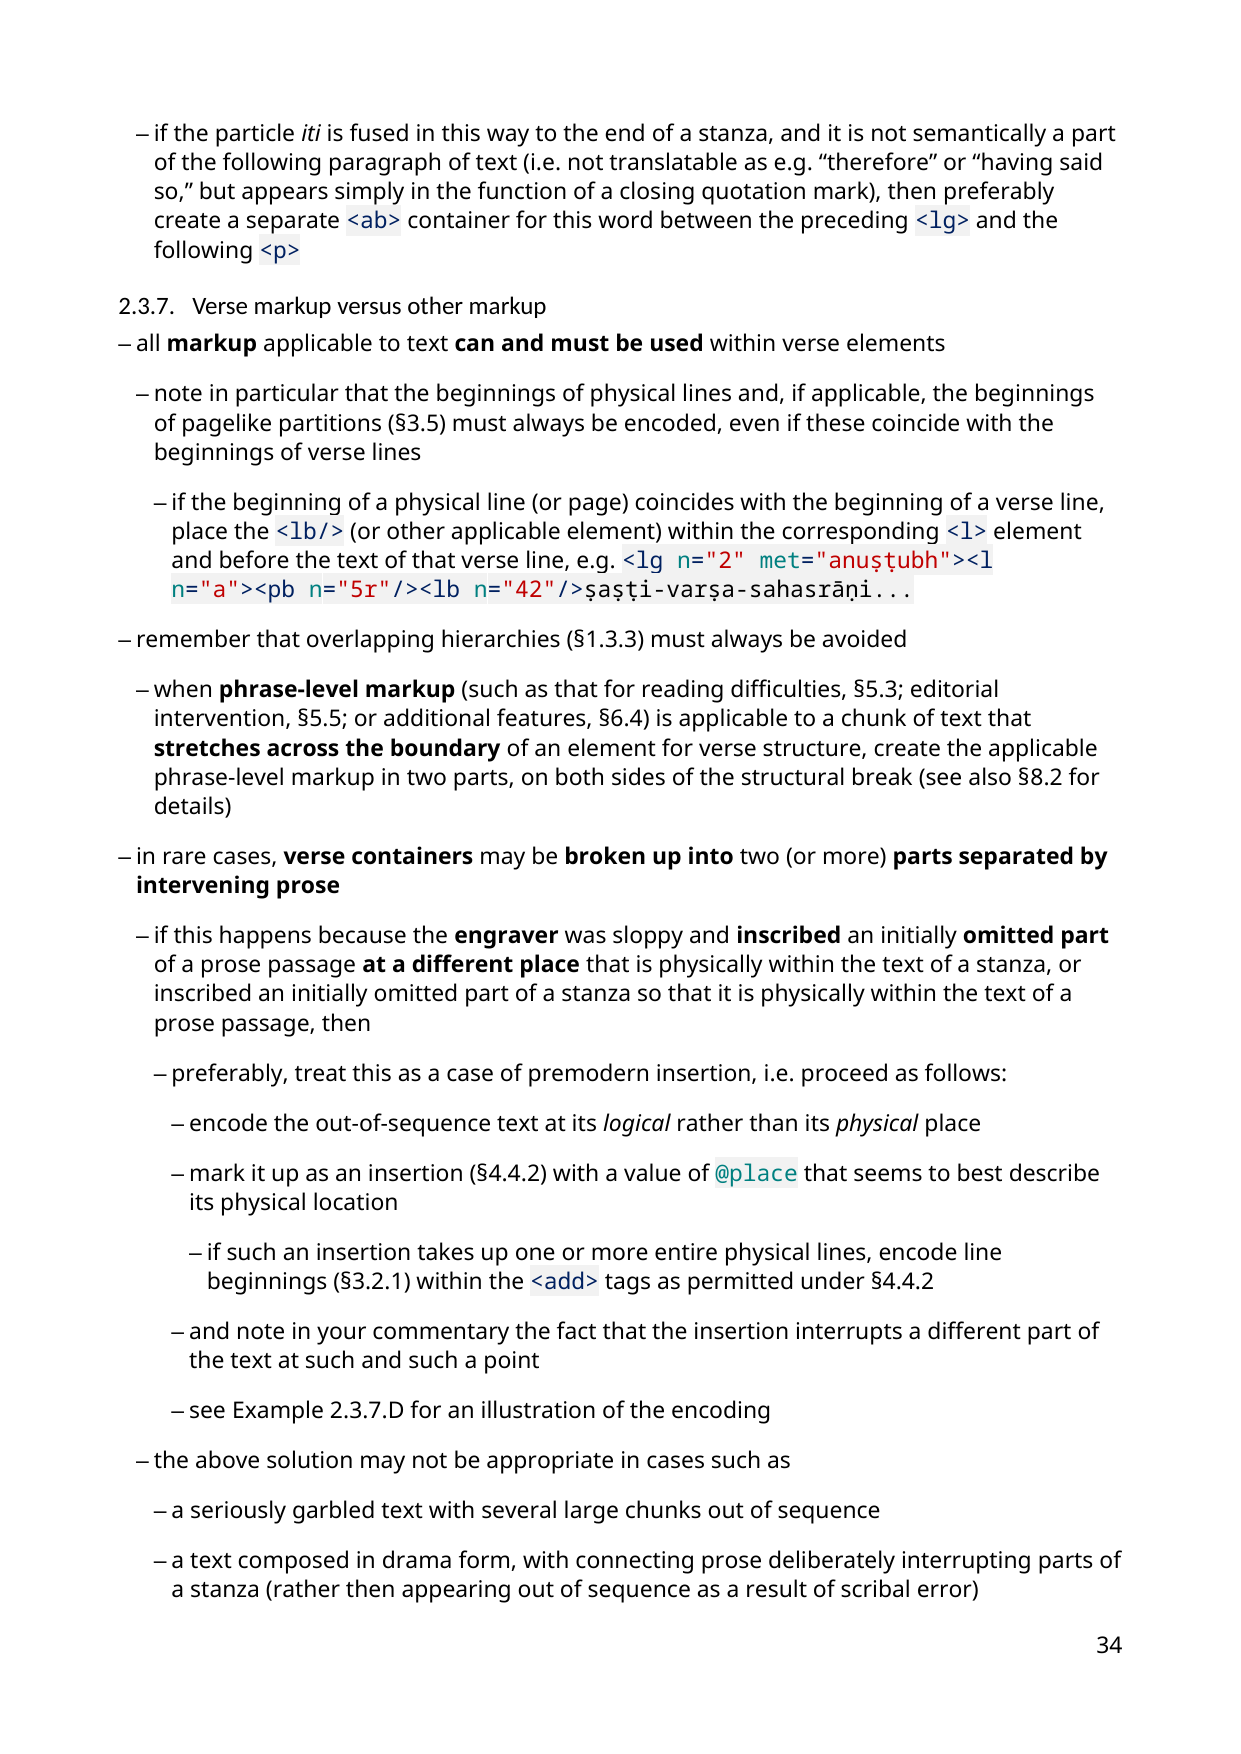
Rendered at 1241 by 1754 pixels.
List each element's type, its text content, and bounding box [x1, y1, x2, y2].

list mark it up as an insertion (§4.4.2) with a value of @place that seems to best describe its physical location [171, 1158, 1122, 1216]
list preferably, treat this as a case of premodern insertion, i.e. proceed as follows: [153, 1058, 1122, 1087]
list a seriously garbled text with several large chunks out of sequence [153, 1495, 1122, 1524]
subtitle Verse markup versus other markup [118, 285, 1122, 322]
list remember that overlapping hierarchies (§1.3.3) must always be avoided [118, 624, 1122, 653]
list if the beginning of a physical line (or page) coincides with the beginning of a verse line, place the <lb/> (or other applicable element) within the corresponding <l> element and before the text of that verse line, e.g. <lg n="2" met="anuṣṭubh"><l n="a"><pb n="5r"/><lb n="42"/>ṣaṣṭi-varṣa-sahasrāṇi... [153, 487, 1122, 603]
list if the particle iti is fused in this way to the end of a stanza, and it is not semantically a part of the following paragraph of text (i.e. not translatable as e.g. “therefore” or “having said so,” but appears simply in the function of a closing quotation mark), then preferably create a separate <ab> container for this word between the preceding <lg> and the following <p> [136, 118, 1122, 264]
list if such an insertion takes up one or more entire physical lines, encode line beginnings (§3.2.1) within the <add> tags as permitted under §4.4.2 [189, 1237, 1122, 1295]
list all markup applicable to text can and must be used within verse elements [118, 328, 1122, 358]
list in rare cases, verse containers may be broken up into two (or more) parts separated by intervening prose [118, 841, 1122, 899]
list and note in your commentary the fact that the insertion interrupts a different part of the text at such and such a point [171, 1316, 1122, 1374]
list if this happens because the engraver was sloppy and inscribed an initially omitted part of a prose passage at a different place that is physically within the text of a stanza, or inscribed an initially omitted part of a stanza so that it is physically within the text of a prose passage, then [136, 920, 1122, 1037]
list the above solution may not be appropriate in cases such as [136, 1445, 1122, 1474]
list note in particular that the beginnings of physical lines and, if applicable, the beginnings of pagelike partitions (§3.5) must always be encoded, even if these coincide with the beginnings of verse lines [136, 378, 1122, 466]
list see Example 2.3.7.A for an illustration of the encoding [171, 1395, 1122, 1424]
list a text composed in drama form, with connecting prose deliberately interrupting parts of a stanza (rather then appearing out of sequence as a result of scribal error) [153, 1545, 1122, 1603]
list when phrase-level markup (such as that for reading difficulties, §5.3; editorial intervention, §6; or additional features, §7) is applicable to a chunk of text that stretches across the boundary of an element for verse structure, create the applicable phrase-level markup in two parts, on both sides of the structural break (see also §8.2 for details) [136, 674, 1122, 820]
list encode the out-of-sequence text at its logical rather than its physical place [171, 1108, 1122, 1137]
